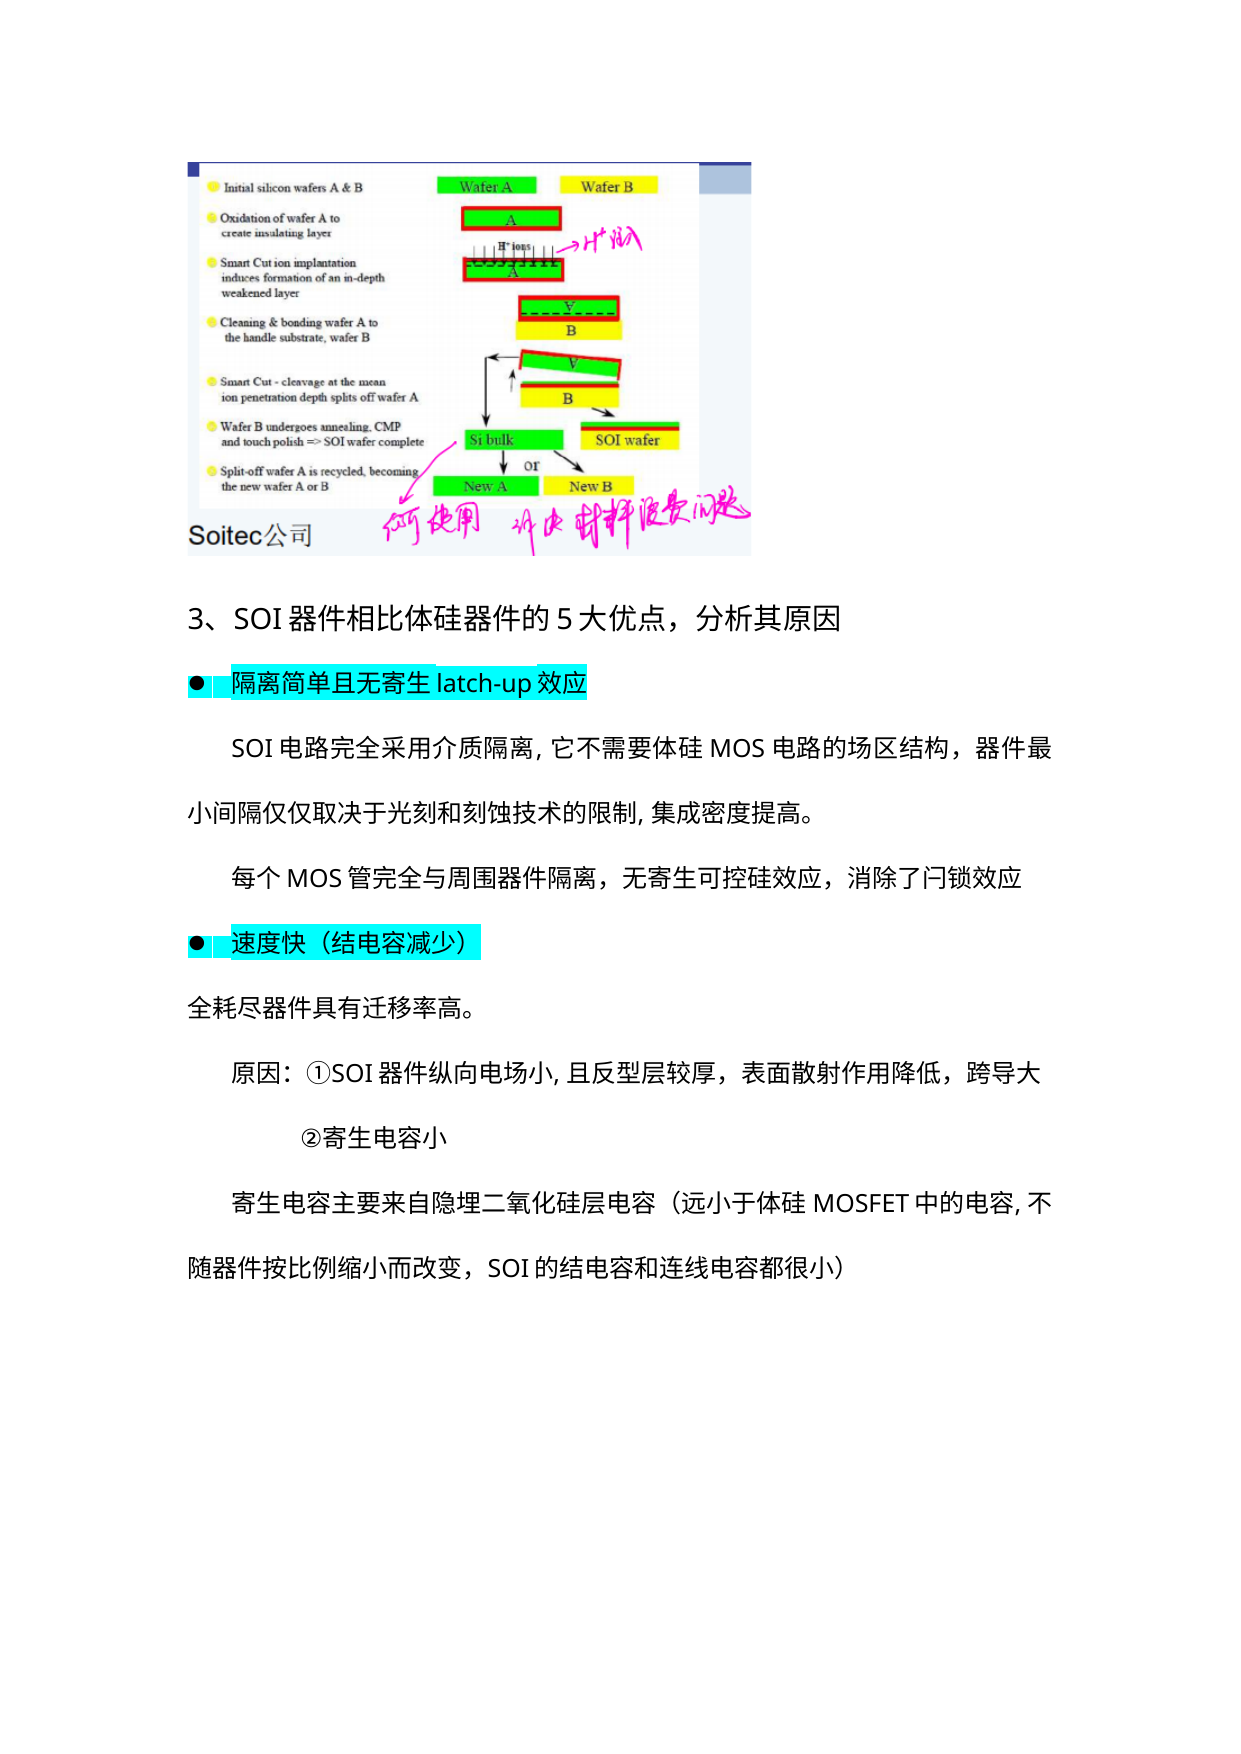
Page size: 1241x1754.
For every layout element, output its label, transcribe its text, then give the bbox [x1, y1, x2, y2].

text 3、SOI器件相比体硅器件的5大优点，分析其原因 [187, 584, 1053, 649]
list 速度快（结电容减少） [187, 909, 1053, 974]
text 寄生电容主要来自隐埋二氧化硅层电容（远小于体硅MOSFET中的电容, 不随器件按比例缩小而改变，SOI的结电容和连线电容都很小） [187, 1169, 1053, 1299]
text SOI电路完全采用介质隔离, 它不需要体硅MOS电路的场区结构，器件最小间隔仅仅取决于光刻和刻蚀技术的限制, 集成密度提高。 [187, 714, 1053, 844]
text 全耗尽器件具有迁移率高。 [187, 974, 1053, 1039]
text 原因：①SOI器件纵向电场小, 且反型层较厚，表面散射作用降低，跨导大 [187, 1039, 1053, 1104]
text 每个MOS管完全与周围器件隔离，无寄生可控硅效应，消除了闩锁效应 [187, 844, 1053, 909]
list 隔离简单且无寄生latch-up效应 [187, 649, 1053, 714]
text ②寄生电容小 [275, 1104, 1053, 1169]
picture [187, 162, 752, 556]
